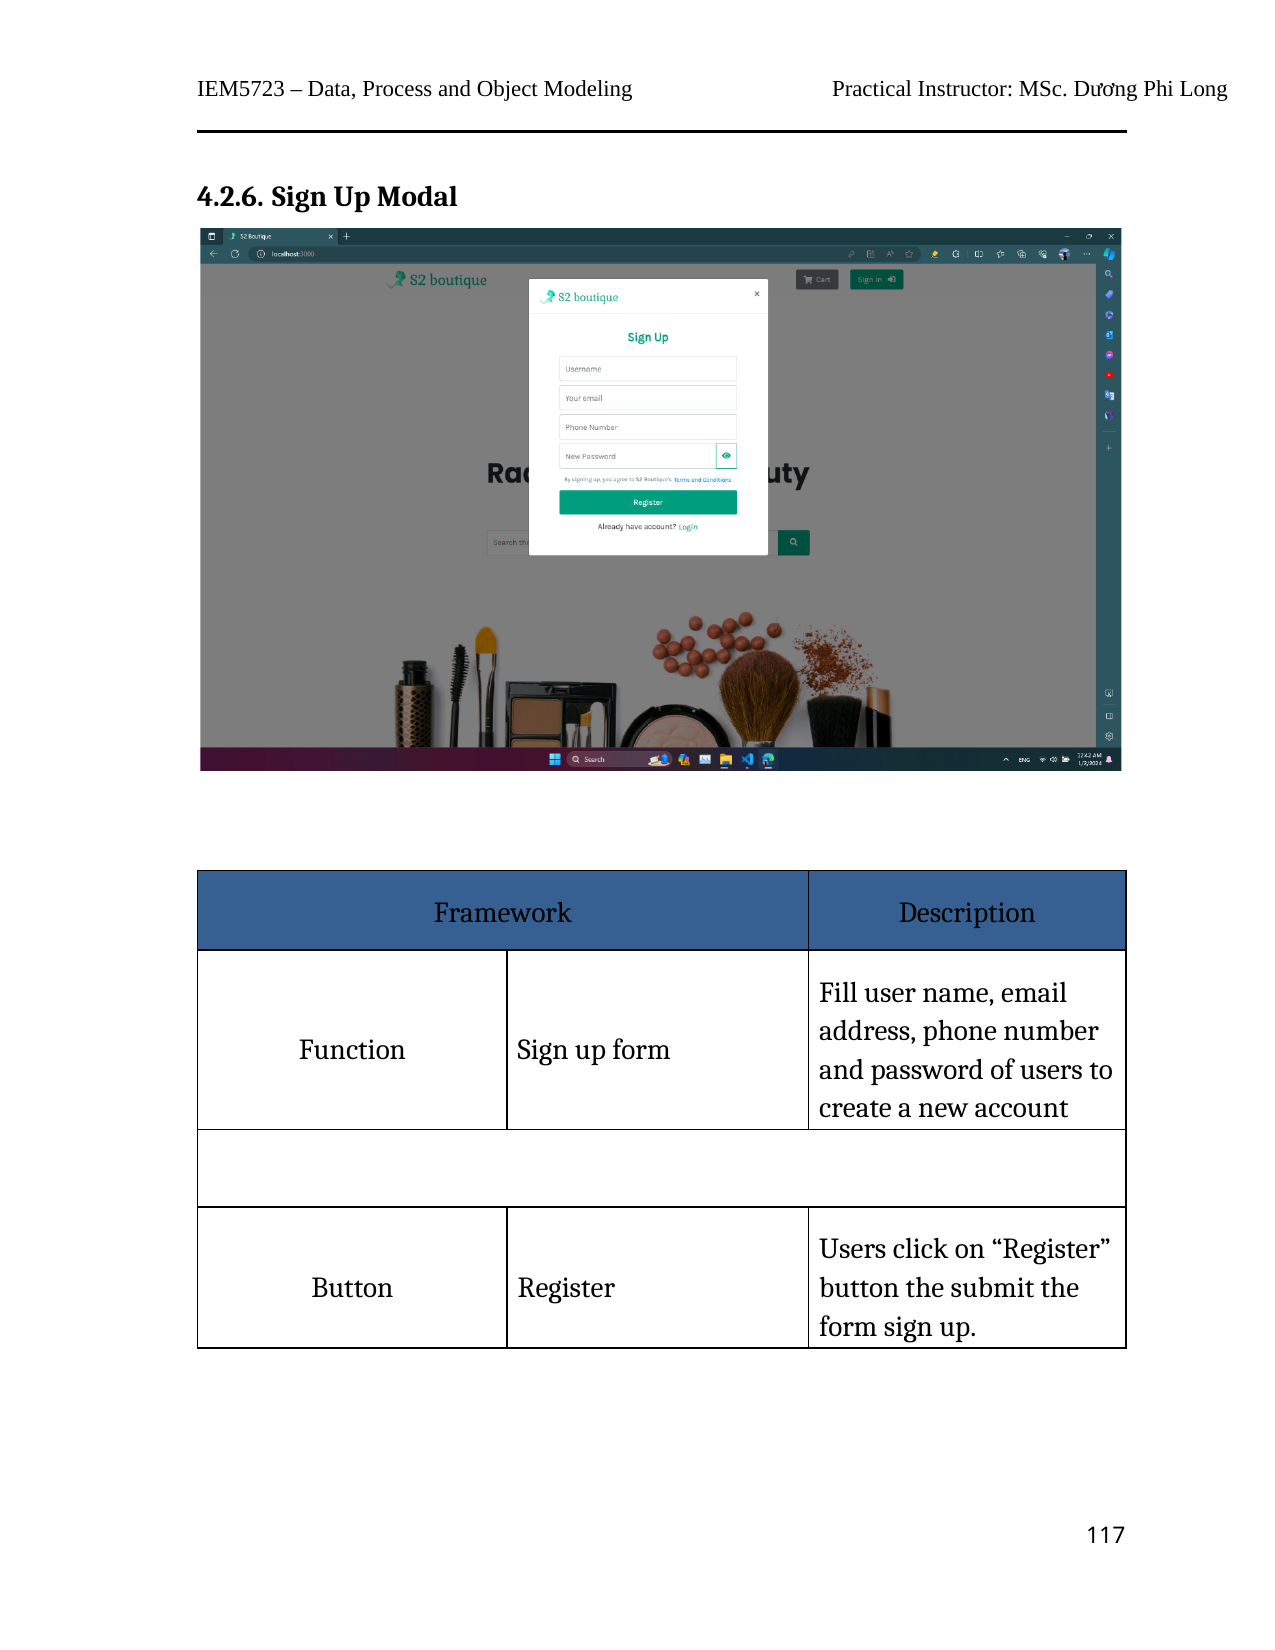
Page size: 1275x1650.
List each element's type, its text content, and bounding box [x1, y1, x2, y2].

subtitle Sign Up Modal [197, 180, 1125, 213]
table_cell Fill user name, email address, phone number and password of users to create a new account [809, 951, 1125, 1129]
table_cell Sign up form [508, 951, 808, 1129]
picture [200, 228, 1122, 771]
table_cell Register [508, 1208, 808, 1347]
table_cell Users click on “Register” button the submit the form sign up. [809, 1208, 1125, 1347]
table_header Description [809, 871, 1125, 949]
table_cell Function [198, 951, 506, 1129]
table_header Framework [198, 871, 808, 949]
table_cell [198, 1130, 1125, 1206]
table_cell Button [198, 1208, 506, 1347]
